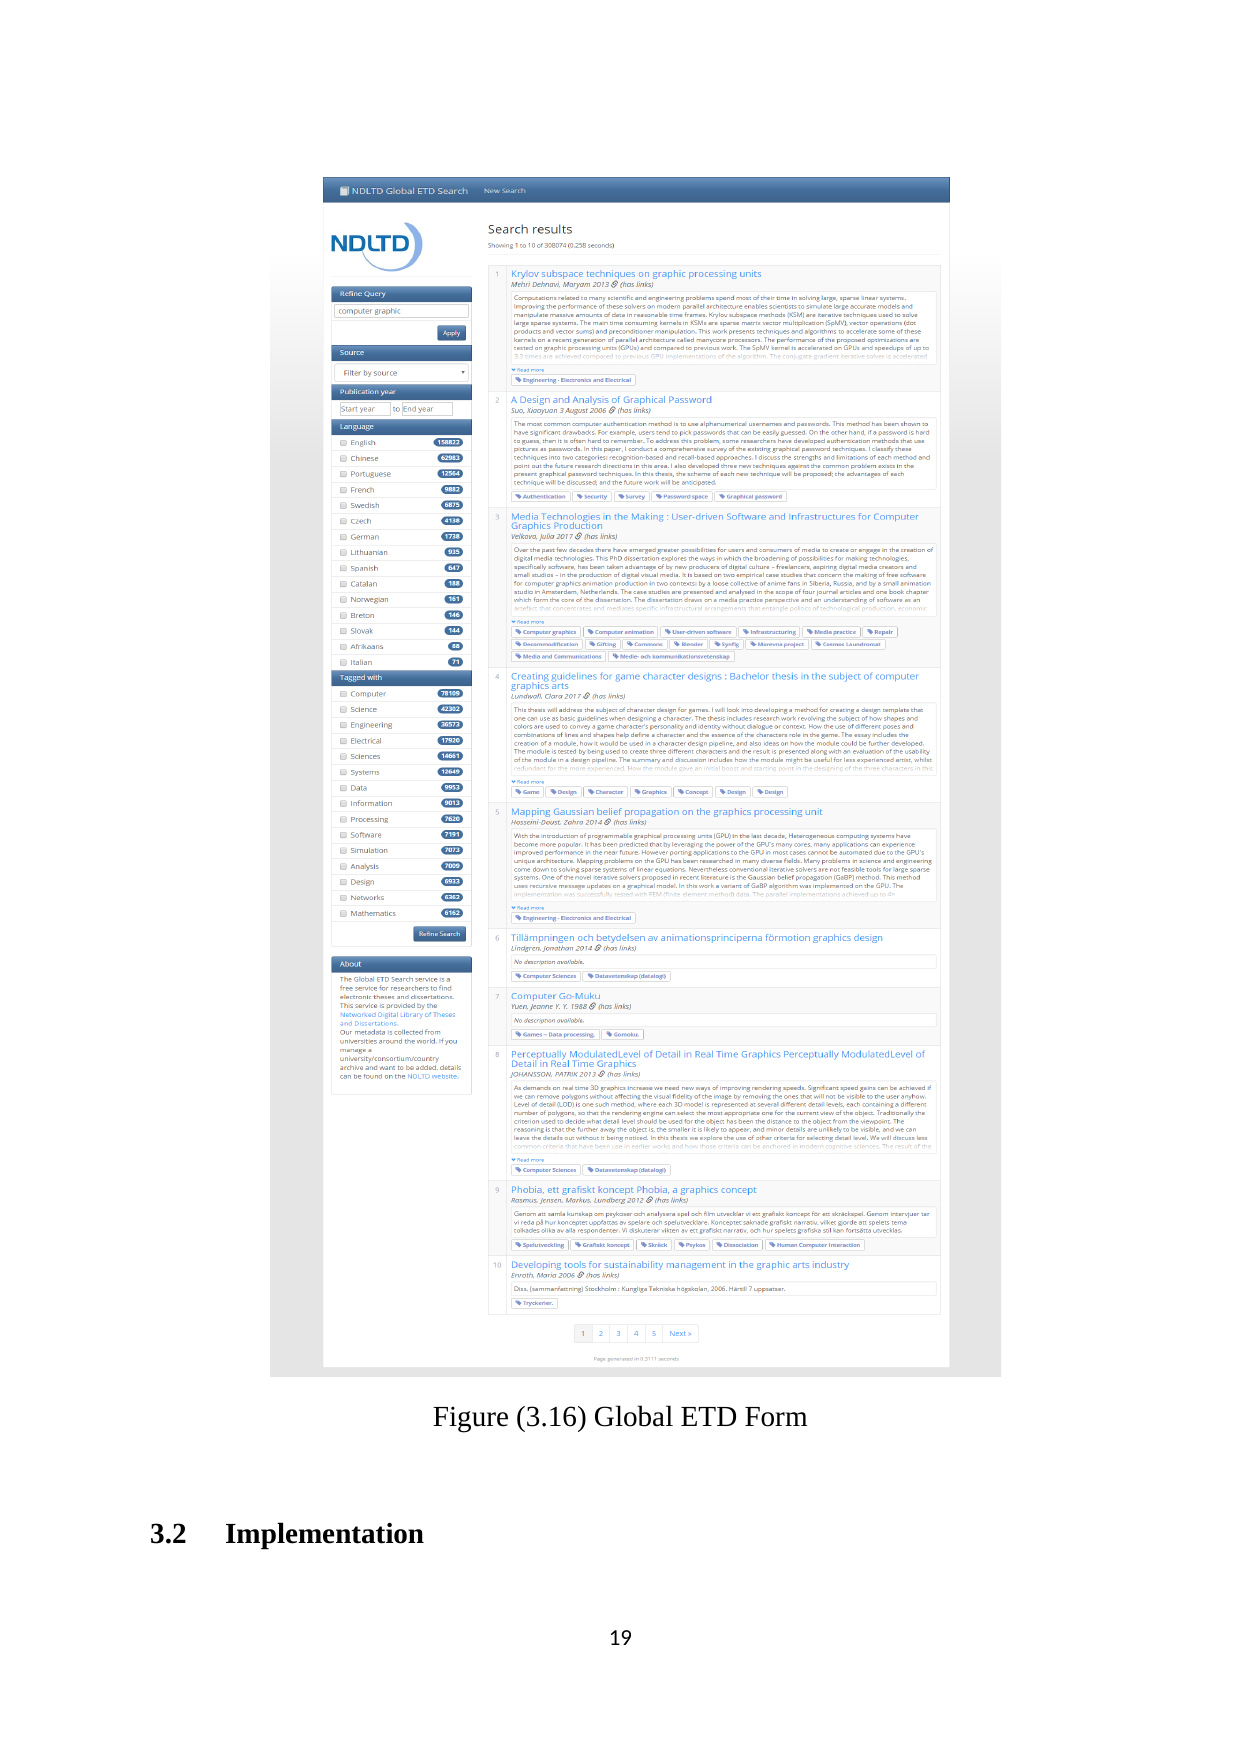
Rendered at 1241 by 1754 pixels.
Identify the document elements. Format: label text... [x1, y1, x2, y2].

text 3.2 Implementation [150, 1516, 1090, 1550]
picture [270, 168, 1002, 1377]
text Figure (3.16) Global ETD Form [150, 1399, 1090, 1433]
